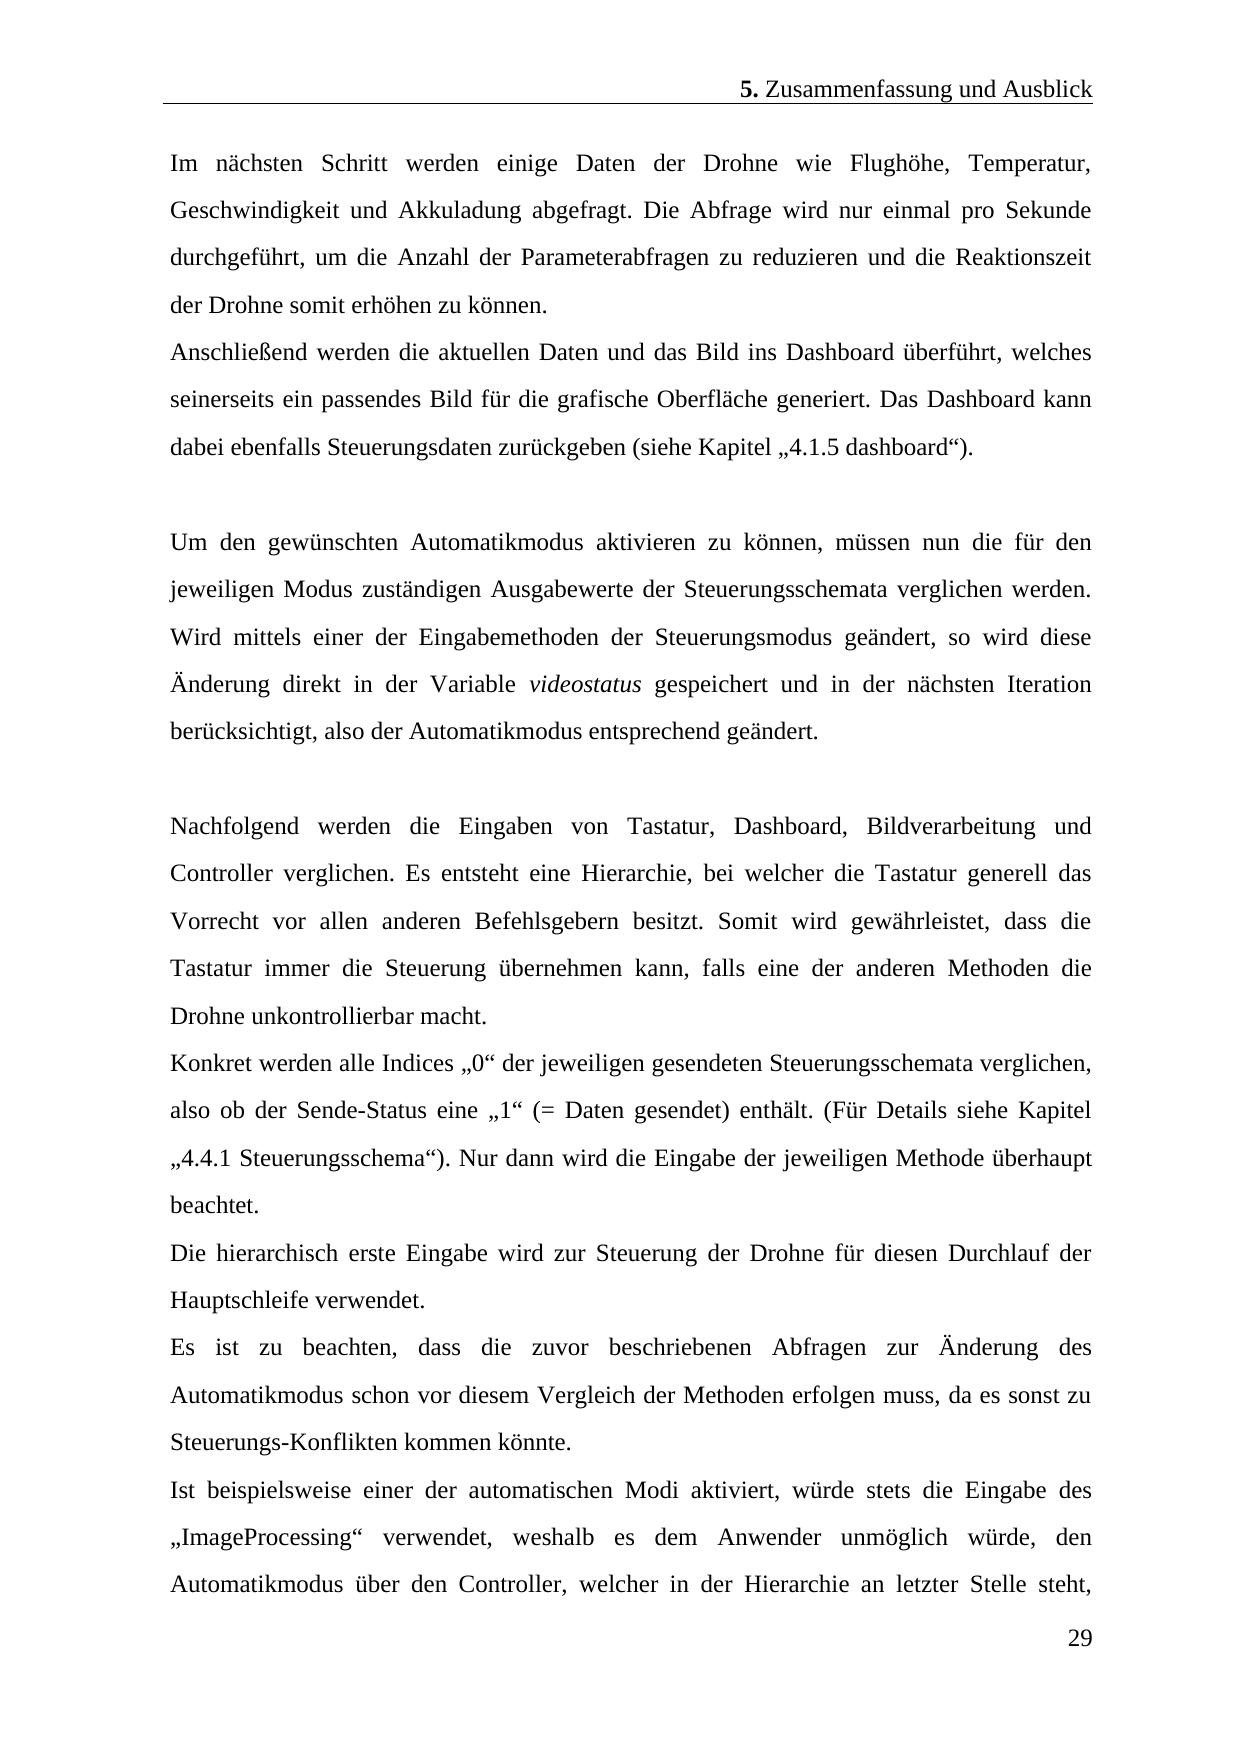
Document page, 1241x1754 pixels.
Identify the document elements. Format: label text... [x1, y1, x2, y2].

text Konkret werden alle Indices „0“ der jeweiligen gesendeten Steuerungsschemata verglichen, also ob der Sende-Status eine „1“ (= Daten gesendet) enthält. (Für Details siehe Kapitel „4.4.1 Steuerungsschema“). Nur dann wird die Eingabe der jeweiligen Methode überhaupt beachtet. [170, 1048, 1093, 1219]
text Es ist zu beachten, dass die zuvor beschriebenen Abfragen zur Änderung des Automatikmodus schon vor diesem Vergleich der Methoden erfolgen muss, da es sonst zu Steuerungs-Konflikten kommen könnte. [170, 1332, 1093, 1456]
text Anschließend werden die aktuellen Daten und das Bild ins Dashboard überführt, welches seinerseits ein passendes Bild für die grafische Oberfläche generiert. Das Dashboard kann dabei ebenfalls Steuerungsdaten zurückgeben (siehe Kapitel „4.1.5 dashboard“). [170, 337, 1093, 461]
text Nachfolgend werden die Eingaben von Tastatur, Dashboard, Bildverarbeitung und Controller verglichen. Es entsteht eine Hierarchie, bei welcher die Tastatur generell das Vorrecht vor allen anderen Befehlsgebern besitzt. Somit wird gewährleistet, dass die Tastatur immer die Steuerung übernehmen kann, falls eine der anderen Methoden die Drohne unkontrollierbar macht. [170, 811, 1093, 1029]
text Im nächsten Schritt werden einige Daten der Drohne wie Flughöhe, Temperatur, Geschwindigkeit und Akkuladung abgefragt. Die Abfrage wird nur einmal pro Sekunde durchgeführt, um die Anzahl der Parameterabfragen zu reduzieren und die Reaktionszeit der Drohne somit erhöhen zu können. [170, 148, 1093, 318]
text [170, 1475, 1093, 1598]
text Um den gewünschten Automatikmodus aktivieren zu können, müssen nun die für den jeweiligen Modus zuständigen Ausgabewerte der Steuerungsschemata verglichen werden. Wird mittels einer der Eingabemethoden der Steuerungsmodus geändert, so wird diese Änderung direkt in der Variable videostatus gespeichert und in der nächsten Iteration berücksichtigt, also der Automatikmodus entsprechend geändert. [170, 527, 1093, 745]
text Die hierarchisch erste Eingabe wird zur Steuerung der Drohne für diesen Durchlauf der Hauptschleife verwendet. [170, 1238, 1093, 1314]
